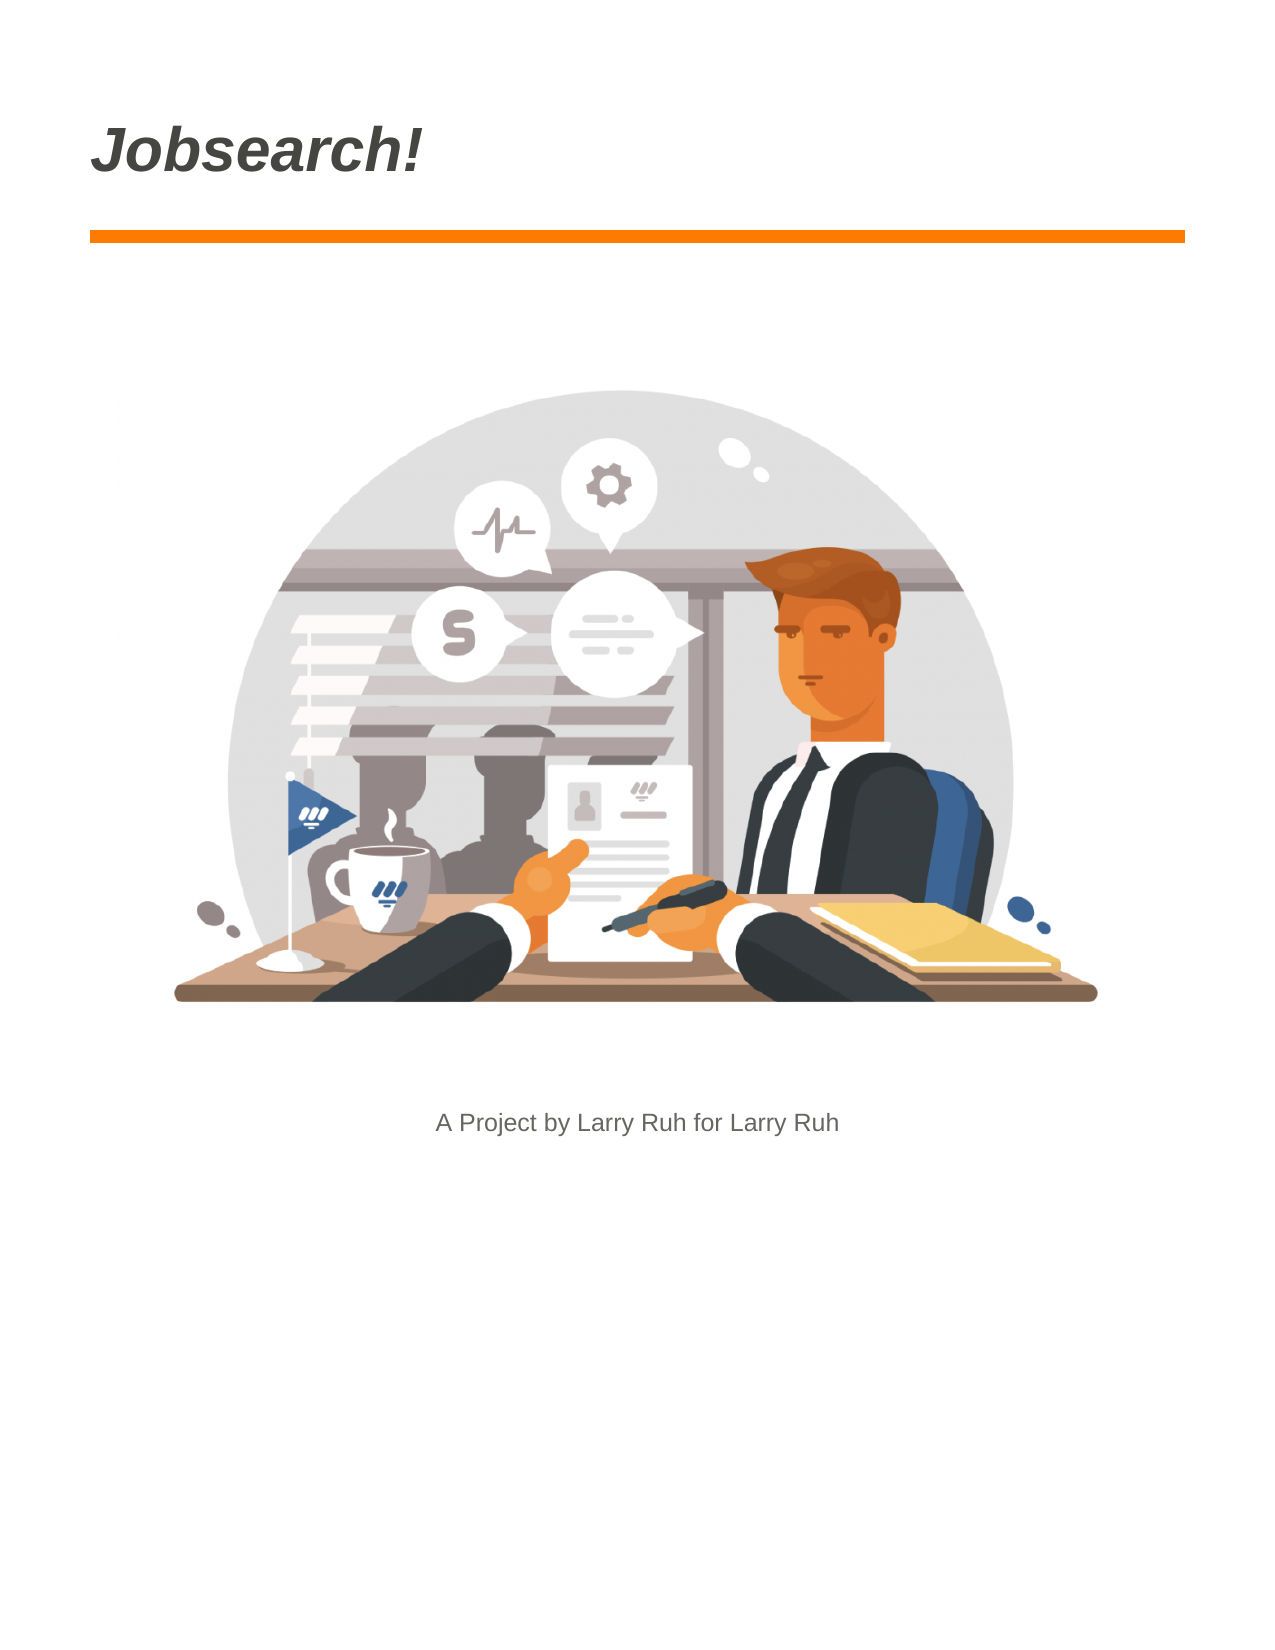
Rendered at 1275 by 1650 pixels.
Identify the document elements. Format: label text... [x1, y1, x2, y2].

picture [90, 284, 1186, 1068]
text A Project by Larry Ruh for Larry Ruh [90, 1108, 1185, 1137]
title Jobsearch! [90, 112, 1185, 230]
